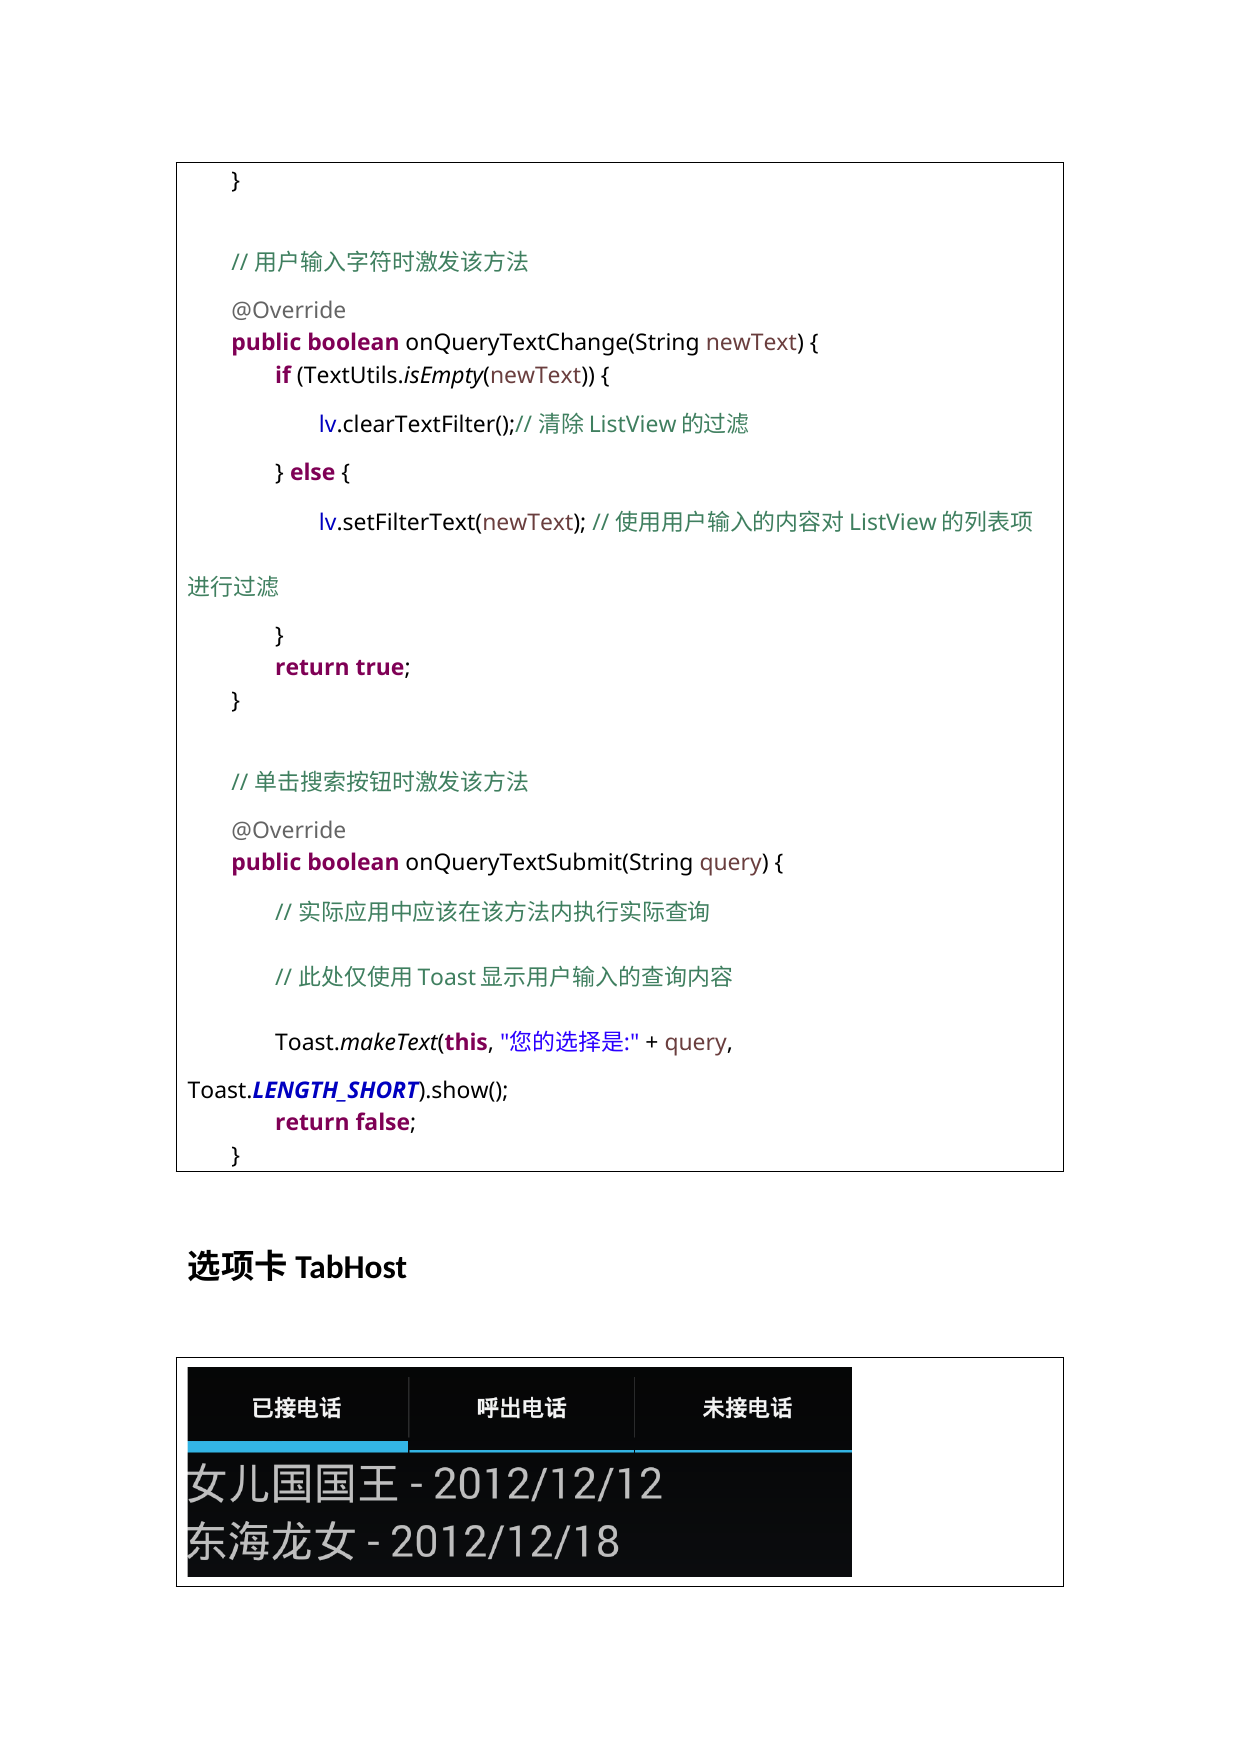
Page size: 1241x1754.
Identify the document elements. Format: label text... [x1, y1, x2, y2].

subtitle 选项卡 TabHost [187, 1231, 1053, 1296]
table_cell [177, 163, 1063, 1171]
picture [187, 1367, 852, 1577]
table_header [177, 1358, 1063, 1586]
